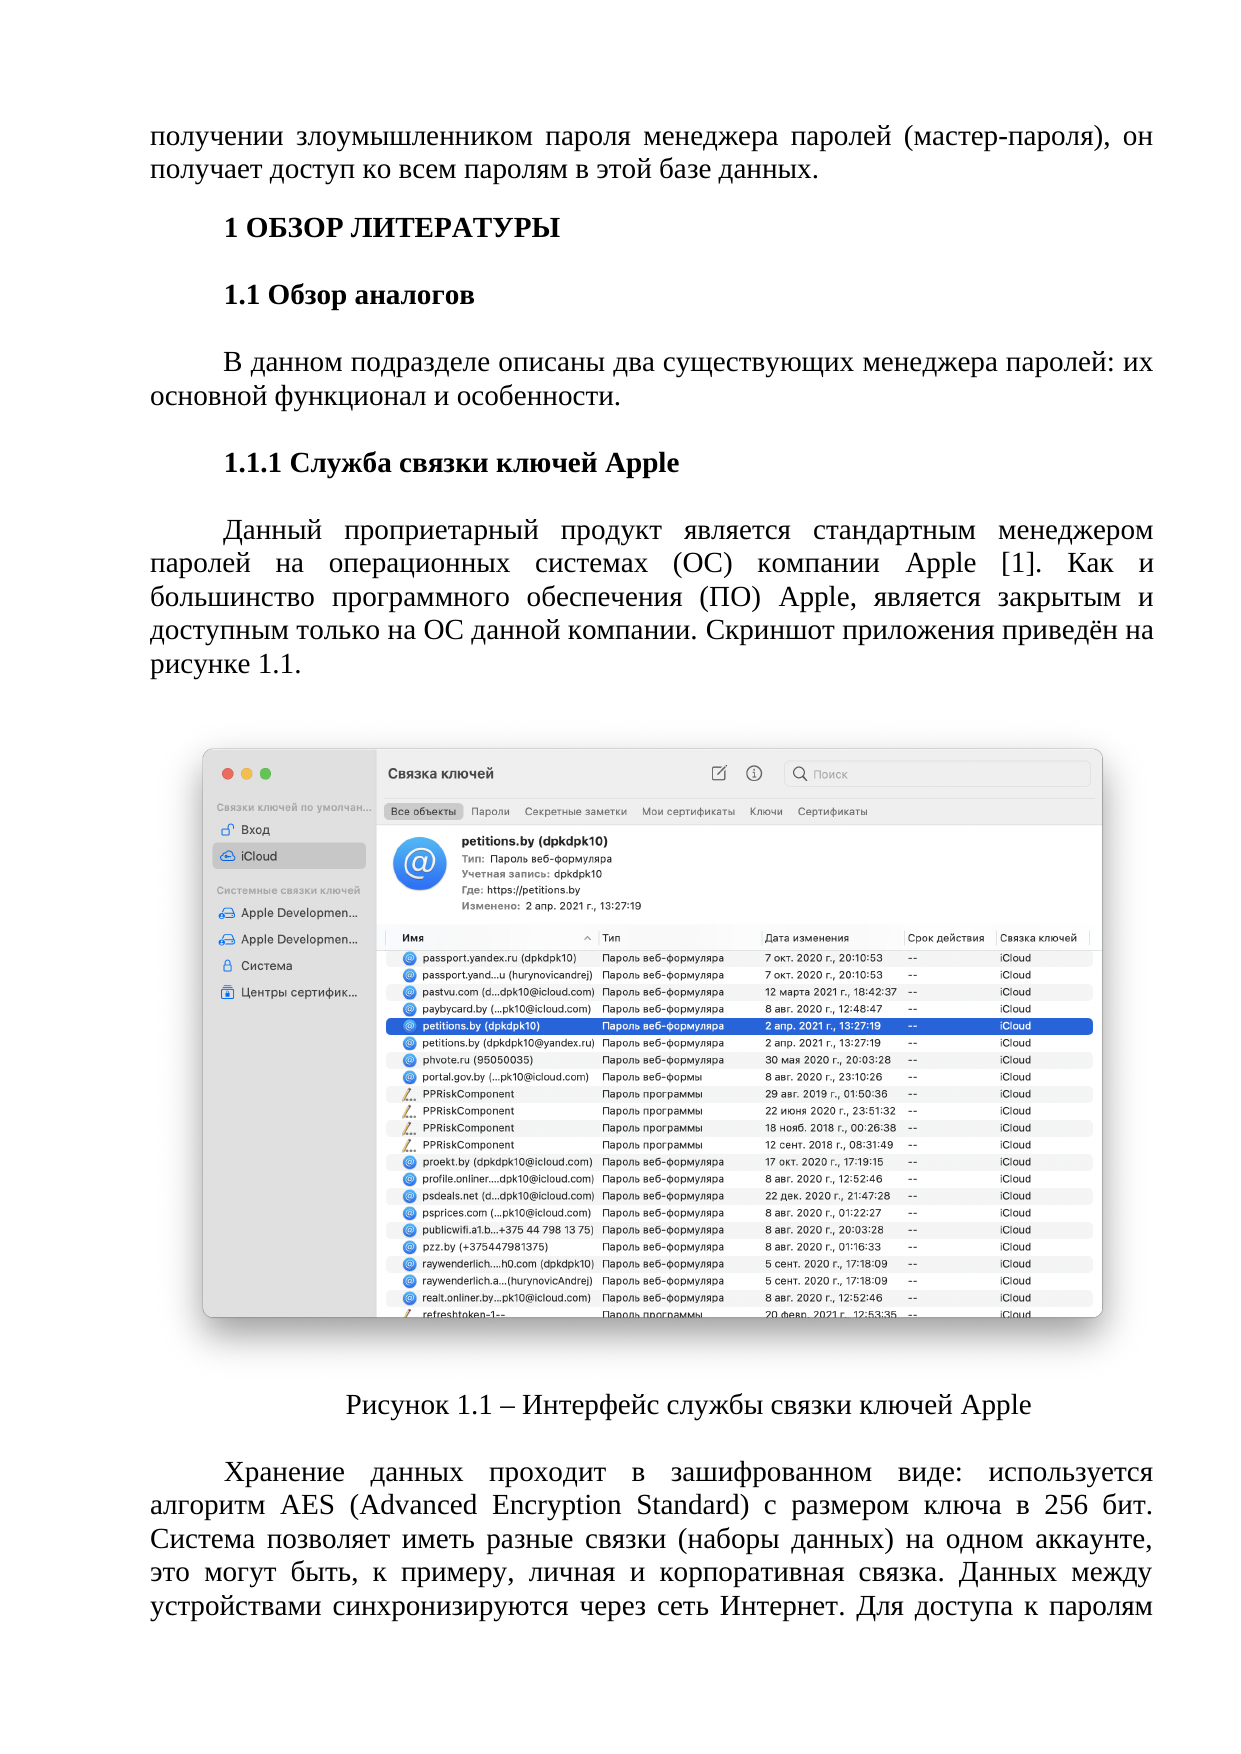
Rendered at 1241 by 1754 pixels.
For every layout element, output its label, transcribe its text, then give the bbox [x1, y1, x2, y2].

subtitle 1.1 Обзор аналогов [224, 277, 1154, 311]
subtitle 1 ОБЗОР ЛИТЕРАТУРЫ [224, 210, 1154, 243]
picture [150, 713, 1154, 1387]
text Данный проприетарный продукт является стандартным менеджером паролей на операционных системах (ОС) компании Apple [1]. Как и большинство программного обеспечения (ПО) Apple, является закрытым и доступным только на ОС данной компании. Скриншот приложения приведён на рисунке 1.1. [150, 512, 1154, 679]
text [150, 1454, 1154, 1622]
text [150, 118, 1154, 185]
subtitle 1.1.1 Служба связки ключей Apple [224, 445, 1154, 478]
text Рисунок 1.1 – Интерфейс службы связки ключей Apple [223, 1387, 1154, 1420]
text В данном подразделе описаны два существующих менеджера паролей: их основной функционал и особенности. [150, 344, 1154, 411]
